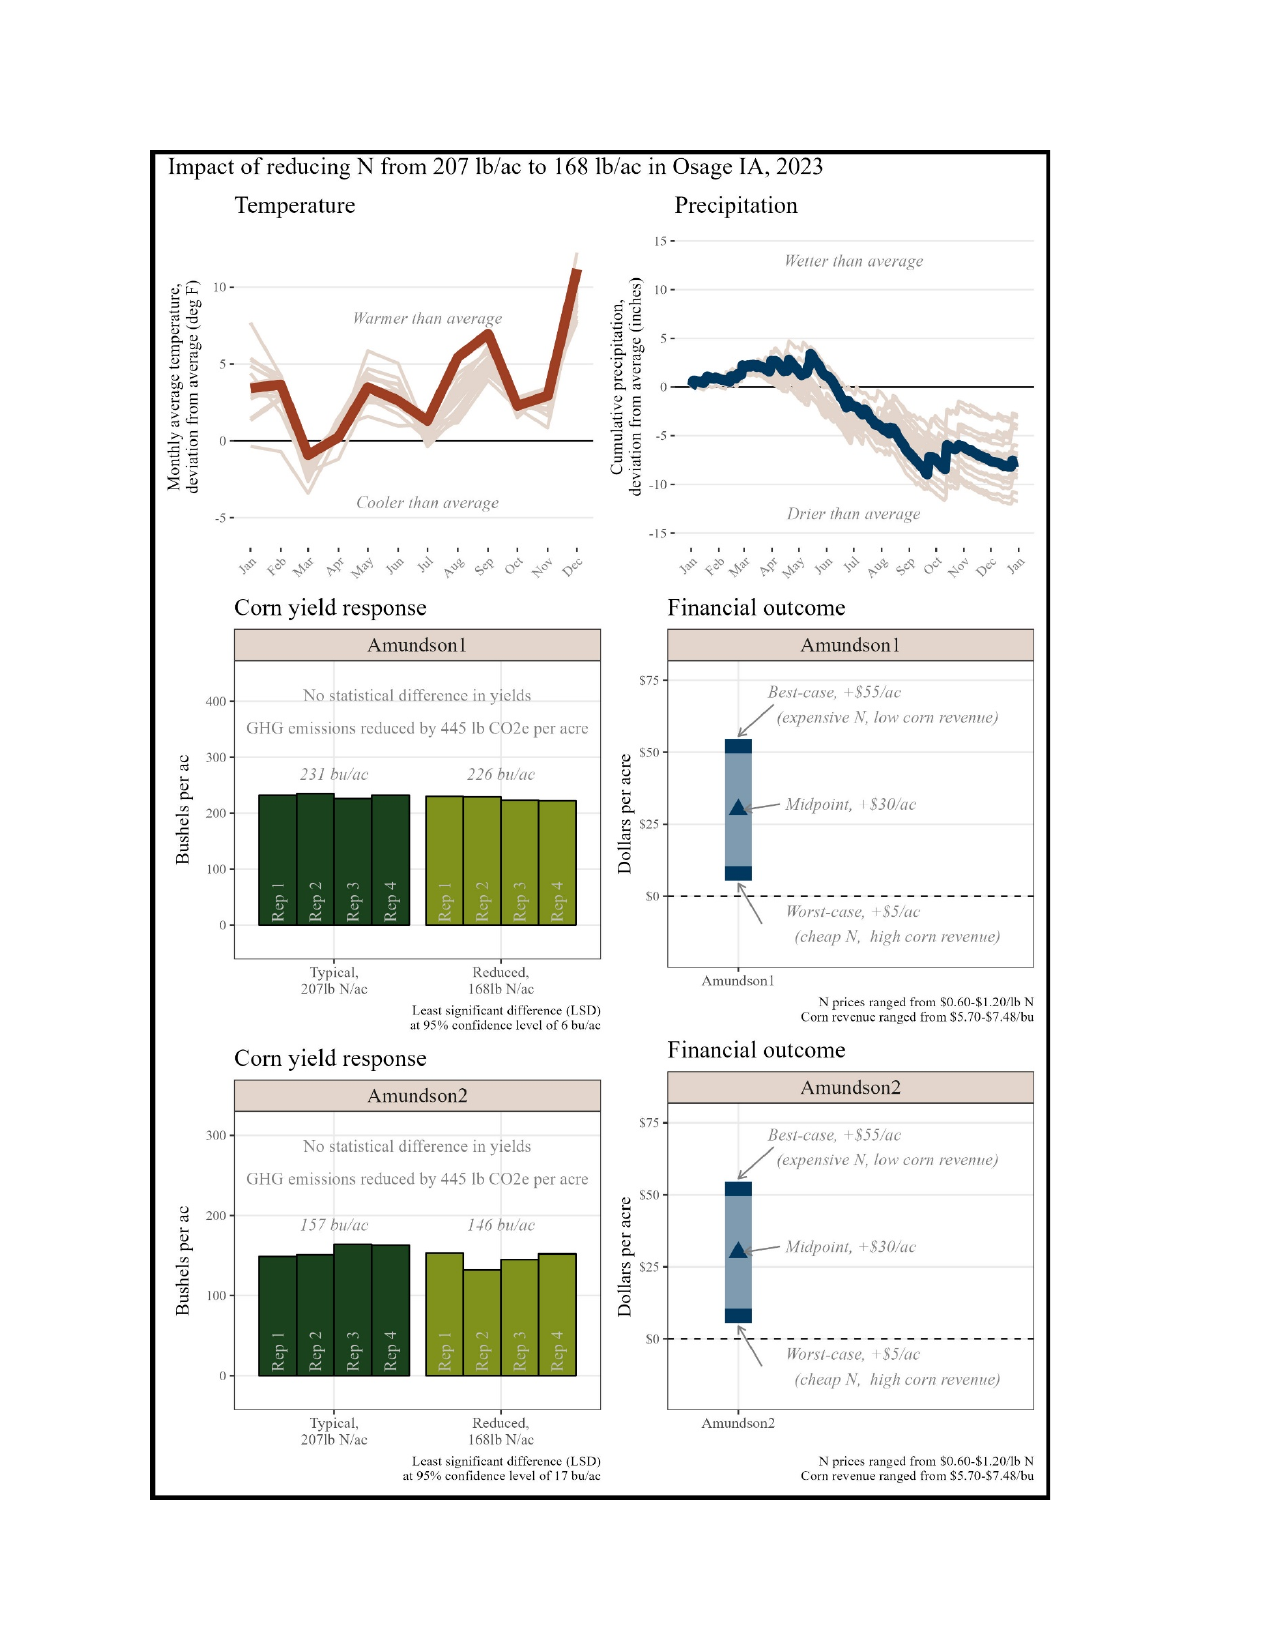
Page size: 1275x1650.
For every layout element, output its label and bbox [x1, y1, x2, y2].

picture [150, 150, 1050, 1500]
